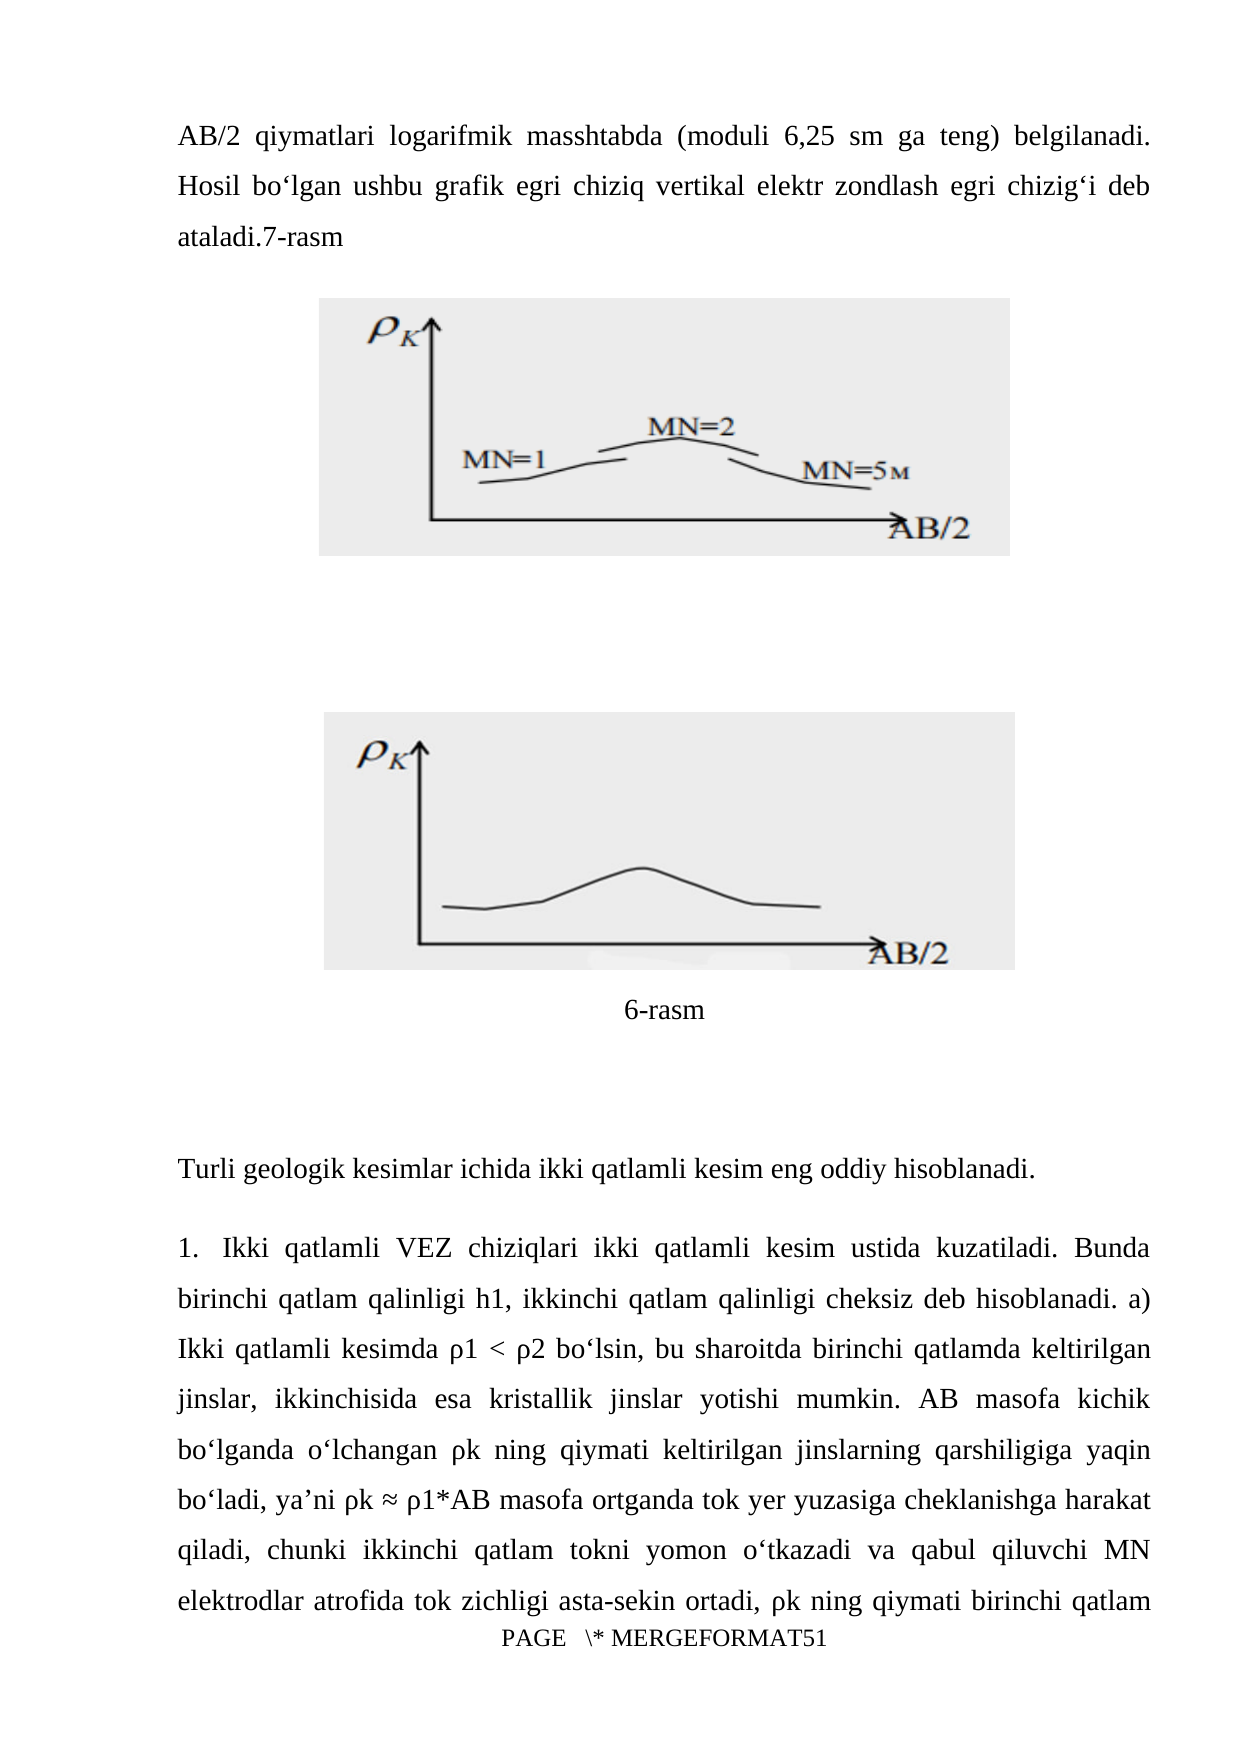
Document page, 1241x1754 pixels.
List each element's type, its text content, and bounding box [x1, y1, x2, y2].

picture [323, 712, 1015, 970]
picture [318, 298, 1010, 556]
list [177, 1231, 1152, 1616]
text 6-rasm [177, 992, 1152, 1026]
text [177, 118, 1152, 252]
text Turli geologik kesimlar ichida ikki qatlamli kesim eng oddiy hisoblanadi. [177, 1151, 1152, 1185]
